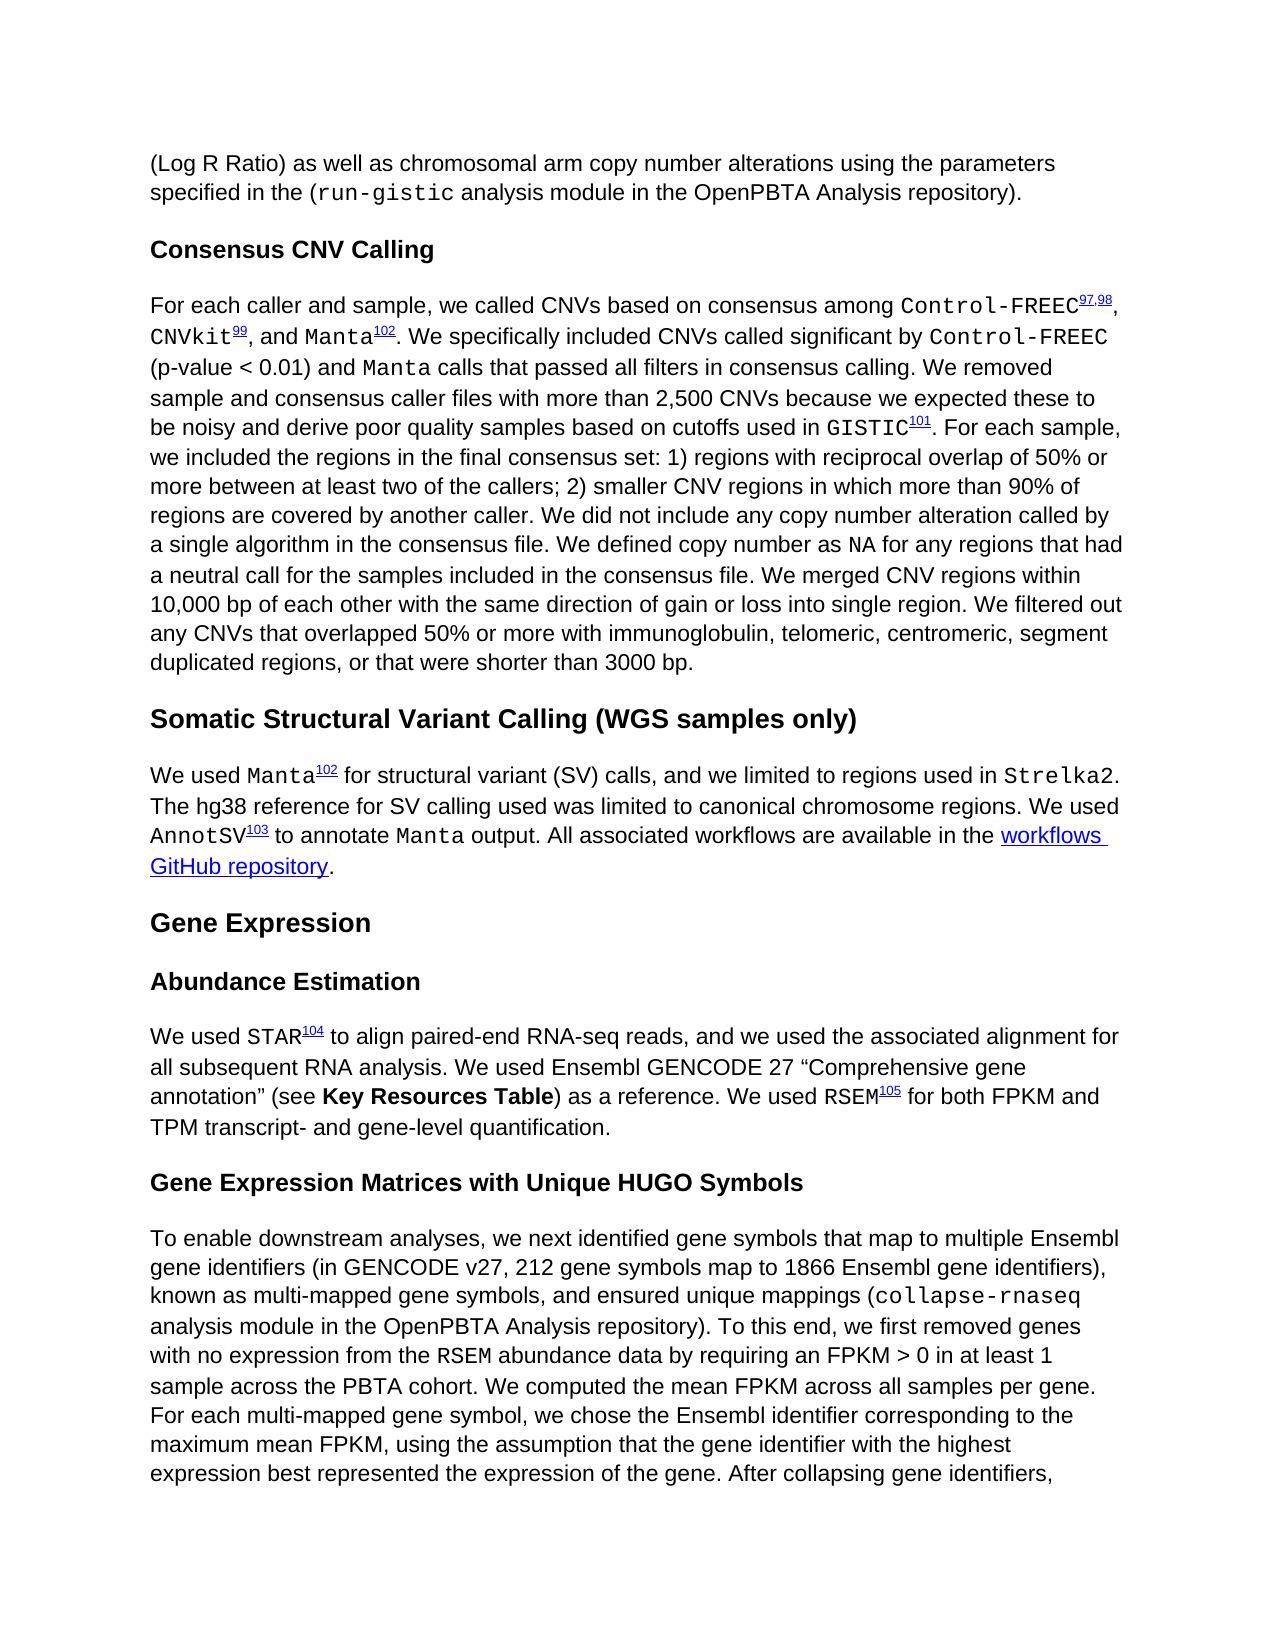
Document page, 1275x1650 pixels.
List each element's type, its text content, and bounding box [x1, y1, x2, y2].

subtitle Abundance Estimation [150, 967, 1125, 995]
text We used STAR104 to align paired-end RNA-seq reads, and we used the associated alignment for all subsequent RNA analysis. We used Ensembl GENCODE 27 “Comprehensive gene annotation” (see Key Resources Table) as a reference. We used RSEM105 for both FPKM and TPM transcript- and gene-level quantification. [150, 1023, 1125, 1140]
subtitle Consensus CNV Calling [150, 235, 1125, 264]
subtitle Gene Expression Matrices with Unique HUGO Symbols [150, 1168, 1125, 1197]
subtitle Gene Expression [150, 907, 1125, 938]
text For each caller and sample, we called CNVs based on consensus among Control-FREEC97,98, CNVkit99, and Manta102. We specifically included CNVs called significant by Control-FREEC (p-value < 0.01) and Manta calls that passed all filters in consensus calling. We removed sample and consensus caller files with more than 2,500 CNVs because we expected these to be noisy and derive poor quality samples based on cutoffs used in GISTIC101. For each sample, we included the regions in the final consensus set: 1) regions with reciprocal overlap of 50% or more between at least two of the callers; 2) smaller CNV regions in which more than 90% of regions are covered by another caller. We did not include any copy number alteration called by a single algorithm in the consensus file. We defined copy number as NA for any regions that had a neutral call for the samples included in the consensus file. We merged CNV regions within 10,000 bp of each other with the same direction of gain or loss into single region. We filtered out any CNVs that overlapped 50% or more with immunoglobulin, telomeric, centromeric, segment duplicated regions, or that were shorter than 3000 bp. [150, 292, 1125, 675]
text We used Manta102 for structural variant (SV) calls, and we limited to regions used in Strelka2. The hg38 reference for SV calling used was limited to canonical chromosome regions. We used AnnotSV103 to annotate Manta output. All associated workflows are available in the workflows GitHub repository. [150, 762, 1125, 879]
subtitle Somatic Structural Variant Calling (WGS samples only) [150, 703, 1125, 734]
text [150, 1224, 1125, 1486]
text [150, 150, 1125, 207]
